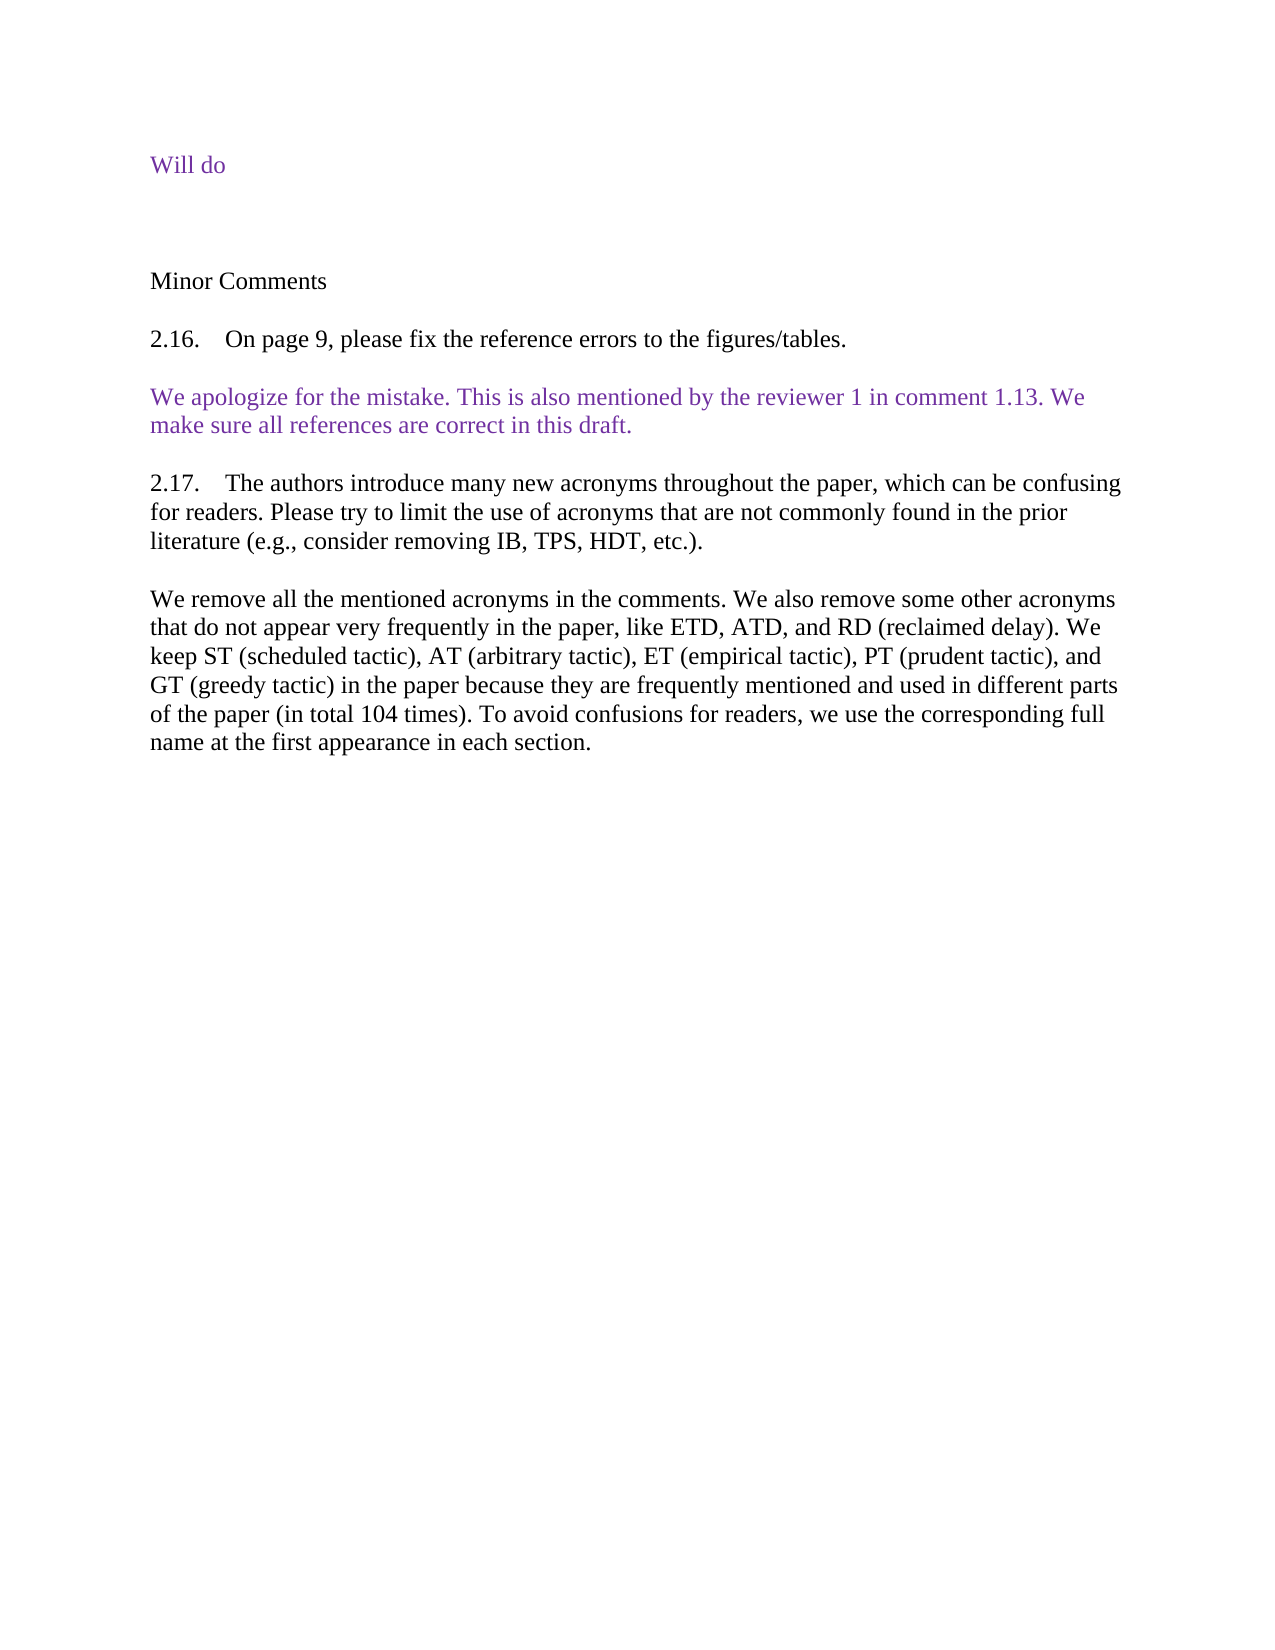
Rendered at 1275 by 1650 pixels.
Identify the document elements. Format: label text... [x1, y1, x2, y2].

list The authors introduce many new acronyms throughout the paper, which can be confusing for readers. Please try to limit the use of acronyms that are not commonly found in the prior literature (e.g., consider removing IB, TPS, HDT, etc.). [150, 468, 1125, 554]
text Minor Comments [150, 266, 1125, 294]
text We remove all the mentioned acronyms in the comments. We also remove some other acronyms that do not appear very frequently in the paper, like ETD, ATD, and RD (reclaimed delay). We keep ST (scheduled tactic), AT (arbitrary tactic), ET (empirical tactic), PT (prudent tactic), and GT (greedy tactic) in the paper because they are frequently mentioned and used in different parts of the paper (in total 104 times). To avoid confusions for readers, we use the corresponding full name at the first appearance in each section. [150, 584, 1125, 756]
text Will do [150, 150, 1125, 179]
list On page 9, please fix the reference errors to the figures/tables. [150, 324, 1125, 352]
text We apologize for the mistake. This is also mentioned by the reviewer 1 in comment 1.13. We make sure all references are correct in this draft. [150, 382, 1125, 439]
